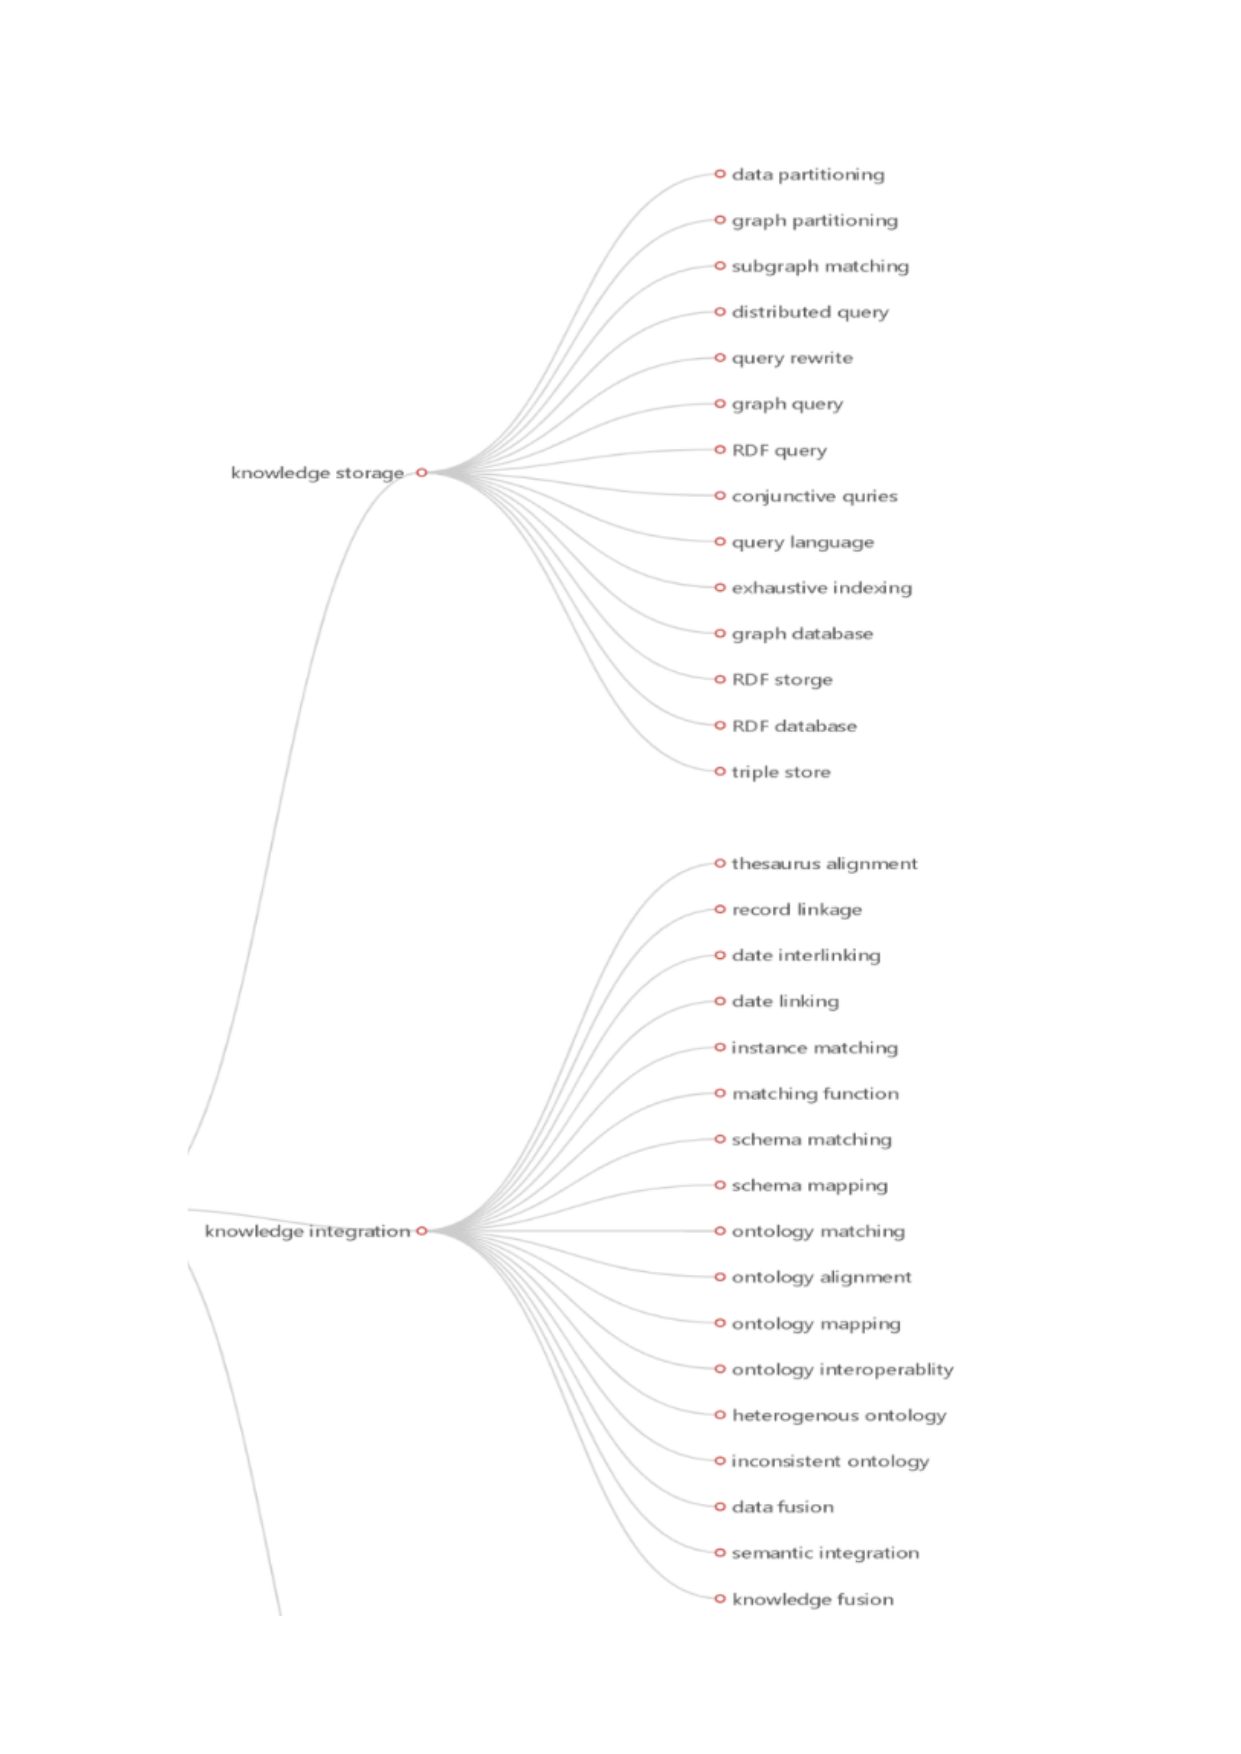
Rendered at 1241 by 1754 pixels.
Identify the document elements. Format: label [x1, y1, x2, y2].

picture [187, 162, 1004, 1616]
